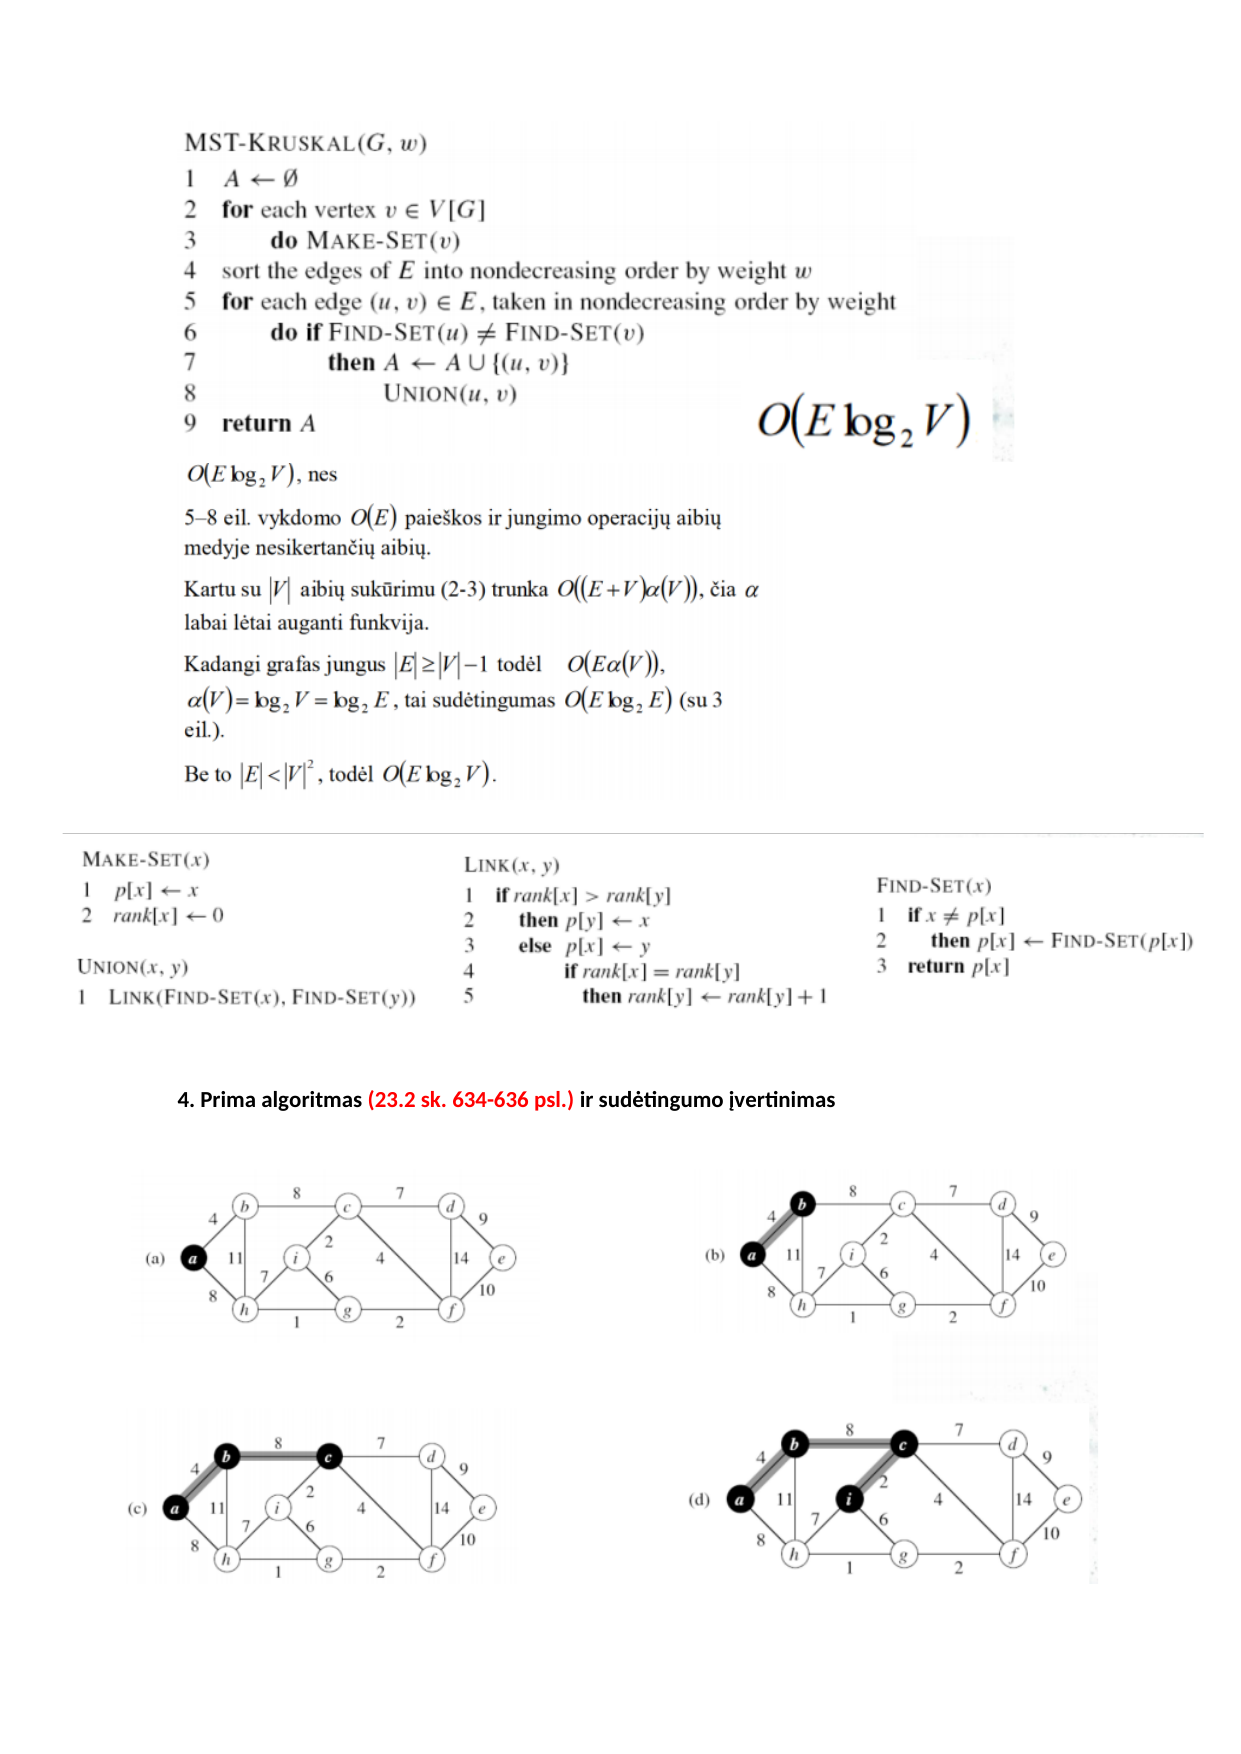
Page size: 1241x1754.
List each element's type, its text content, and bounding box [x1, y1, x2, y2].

picture [62, 832, 1204, 1017]
picture [177, 463, 787, 800]
picture [177, 121, 1015, 462]
subtitle 4. Prima algoritmas (23.2 sk. 634-636 psl.) ir sudėtingumo įvertinimas [177, 1085, 1181, 1113]
picture [125, 1156, 1099, 1584]
